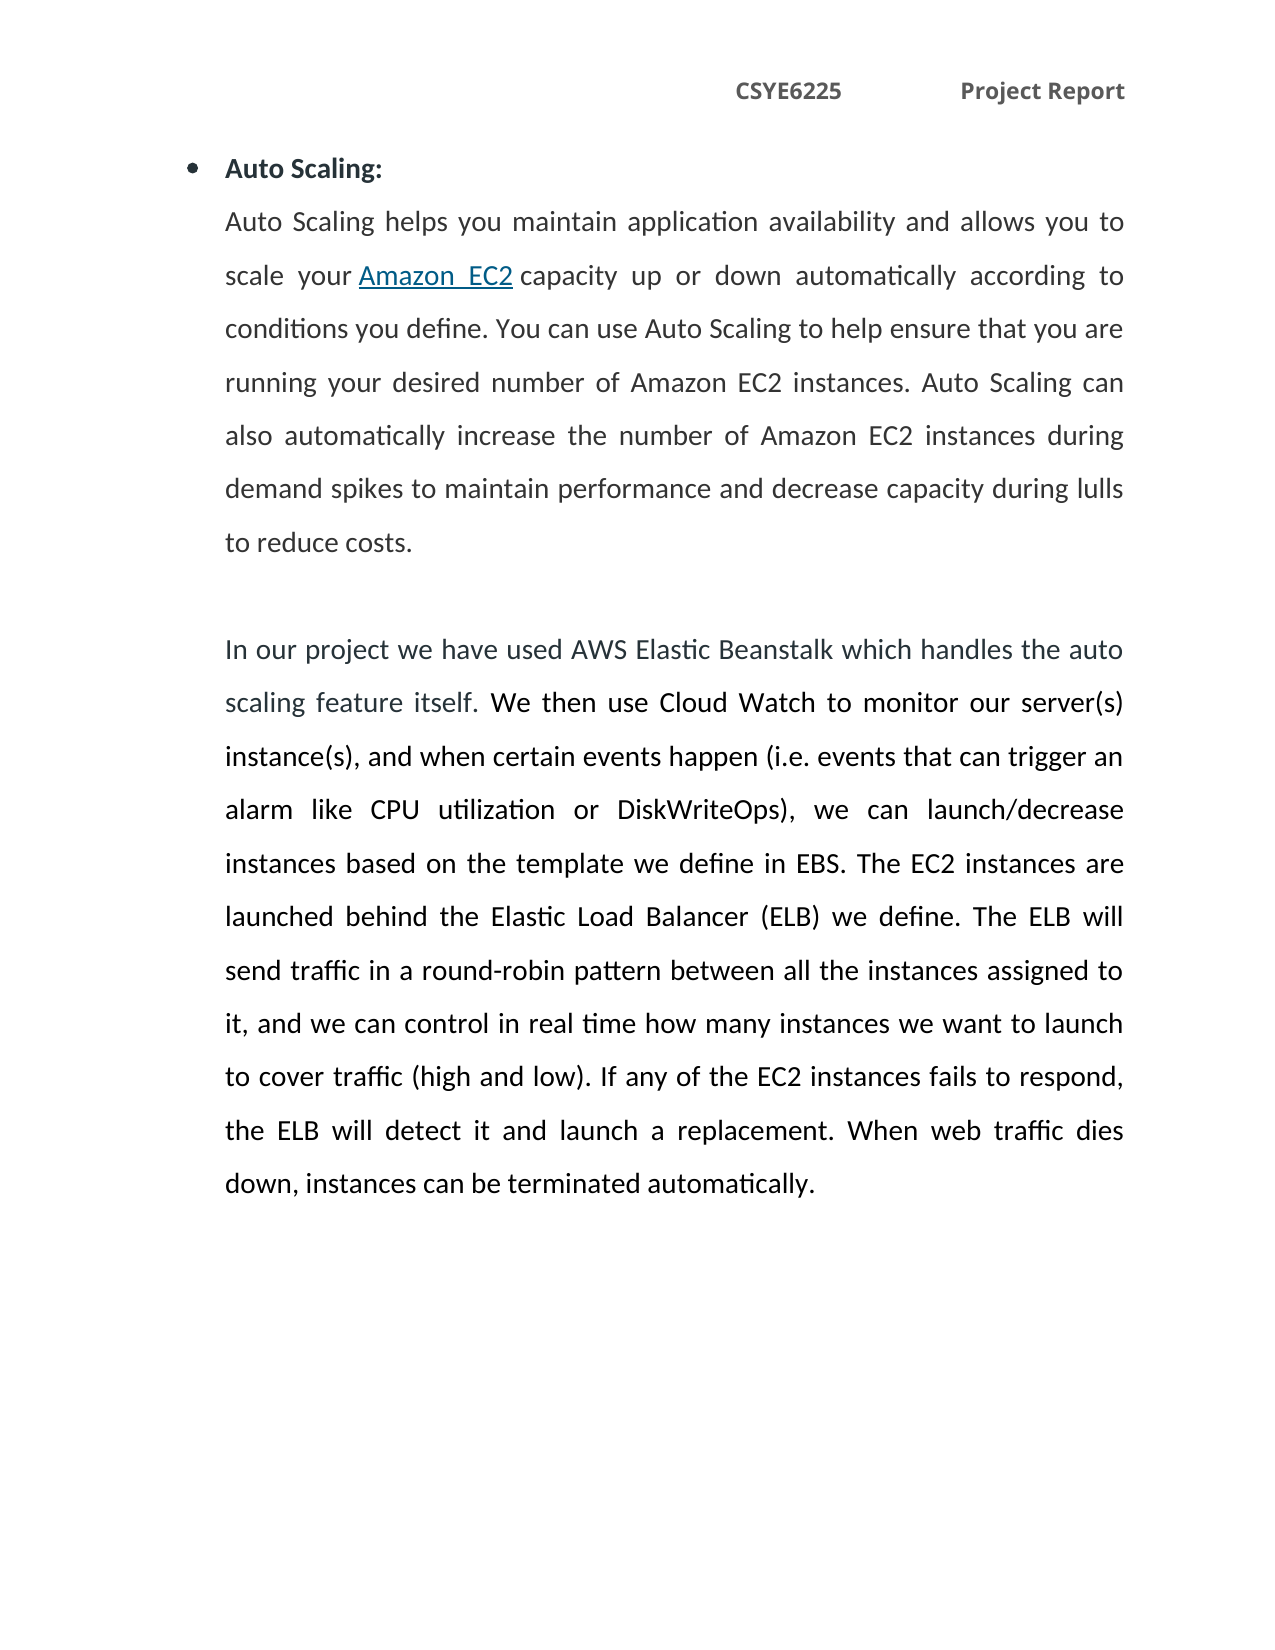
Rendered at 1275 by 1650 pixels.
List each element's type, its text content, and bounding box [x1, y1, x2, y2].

list Auto Scaling: [187, 150, 1125, 186]
list Auto Scaling helps you maintain application availability and allows you to scale your Amazon EC2 capacity up or down automatically according to conditions you define. You can use Auto Scaling to help ensure that you are running your desired number of Amazon EC2 instances. Auto Scaling can also automatically increase the number of Amazon EC2 instances during demand spikes to maintain performance and decrease capacity during lulls to reduce costs. [225, 203, 1125, 560]
list In our project we have used AWS Elastic Beanstalk which handles the auto scaling feature itself. We then use Cloud Watch to monitor our server(s) instance(s), and when certain events happen (i.e. events that can trigger an alarm like CPU utilization or DiskWriteOps), we can launch/decrease instances based on the template we define in EBS. The EC2 instances are launched behind the Elastic Load Balancer (ELB) we define. The ELB will send traffic in a round-robin pattern between all the instances assigned to it, and we can control in real time how many instances we want to launch to cover traffic (high and low). If any of the EC2 instances fails to respond, the ELB will detect it and launch a replacement. When web traffic dies down, instances can be terminated automatically. [225, 631, 1125, 1201]
